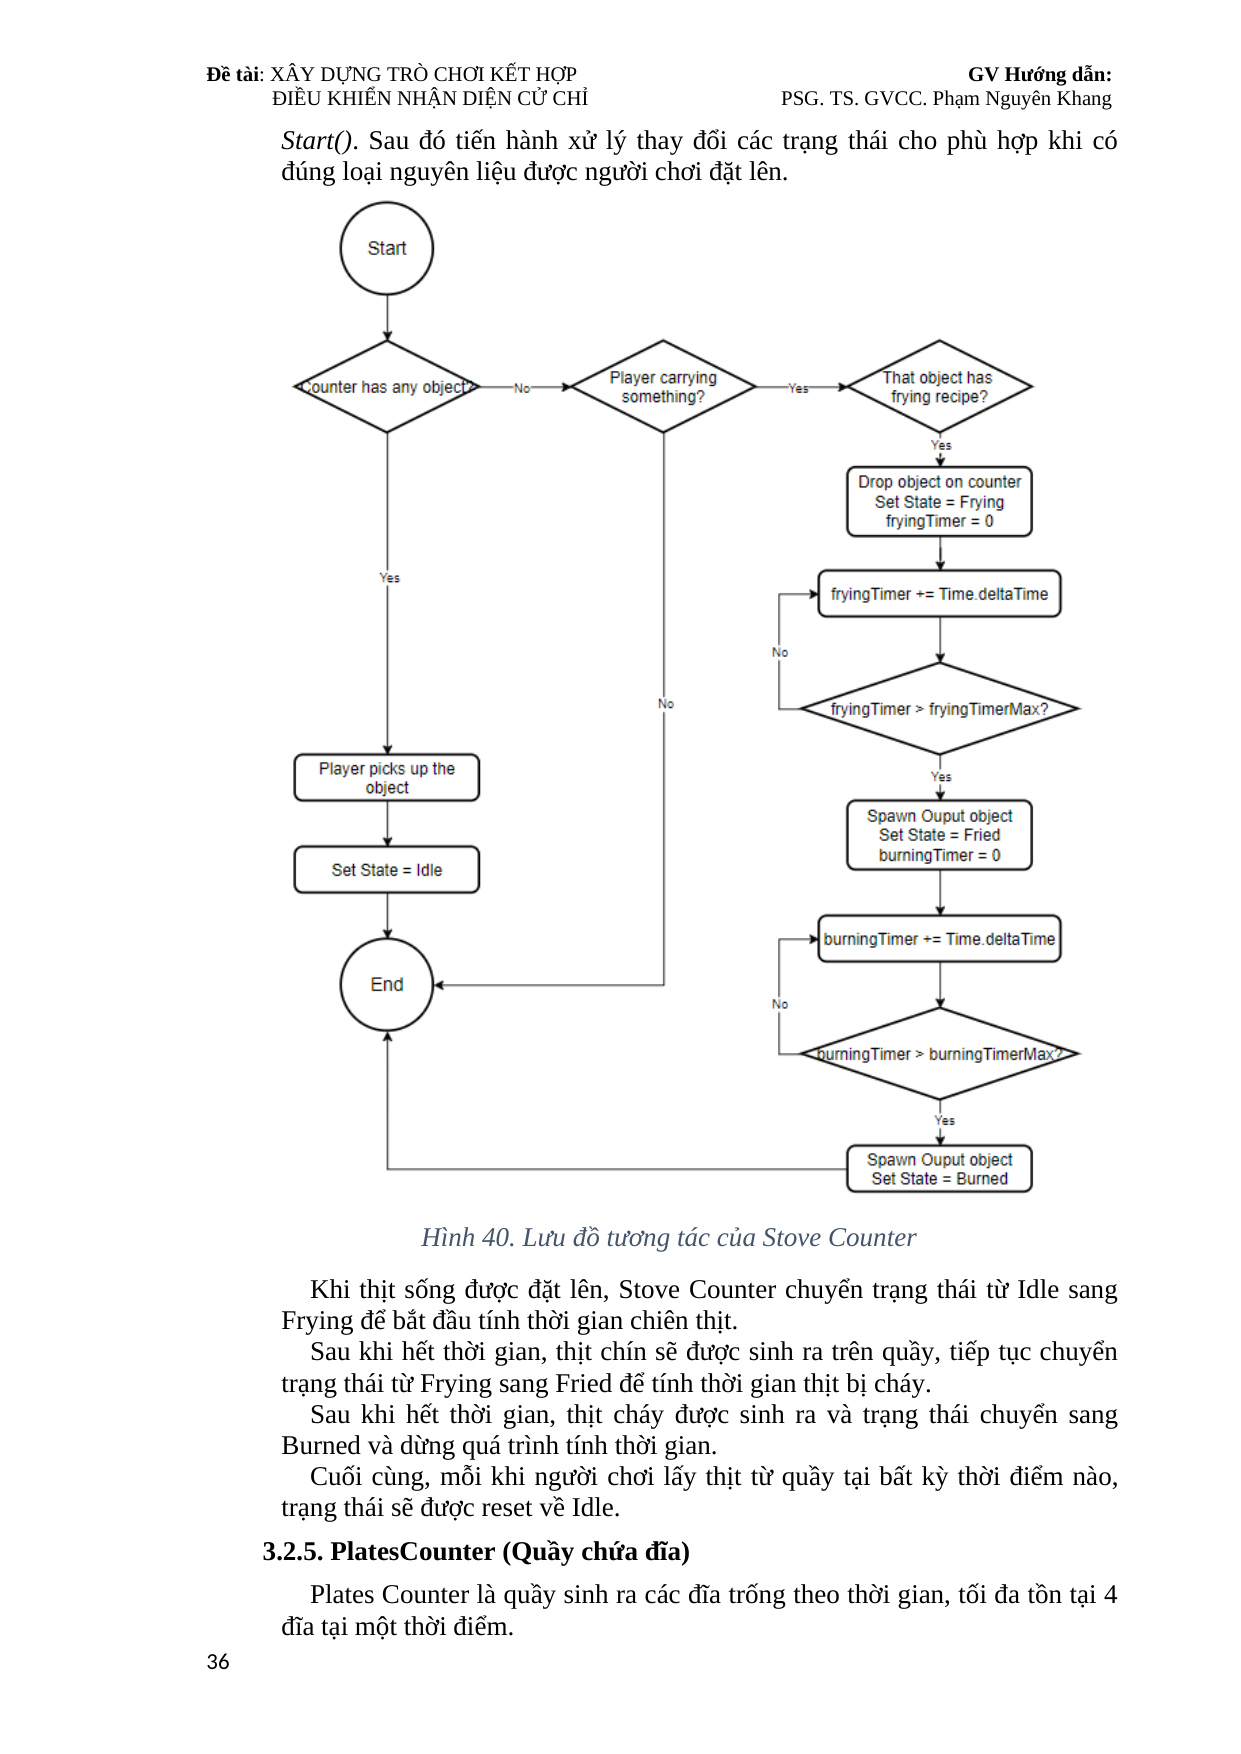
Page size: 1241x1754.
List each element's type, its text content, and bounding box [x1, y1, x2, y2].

text Khi thịt sống được đặt lên, Stove Counter chuyển trạng thái từ Idle sang Frying để bắt đầu tính thời gian chiên thịt. [281, 1273, 1119, 1336]
text Hình 40. Lưu đồ tương tác của Stove Counter [206, 1221, 1134, 1252]
text Sau khi hết thời gian, thịt cháy được sinh ra và trạng thái chuyển sang Burned và dừng quá trình tính thời gian. [281, 1398, 1119, 1460]
text Sau khi hết thời gian, thịt chín sẽ được sinh ra trên quầy, tiếp tục chuyển trạng thái từ Frying sang Fried để tính thời gian thịt bị cháy. [281, 1336, 1119, 1398]
subtitle 3.2.5. PlatesCounter (Quầy chứa đĩa) [262, 1535, 1119, 1566]
text Cuối cùng, mỗi khi người chơi lấy thịt từ quầy tại bất kỳ thời điểm nào, trạng thái sẽ được reset về Idle. [281, 1460, 1119, 1522]
picture [227, 186, 1113, 1209]
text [281, 124, 1119, 186]
text Plates Counter là quầy sinh ra các đĩa trống theo thời gian, tối đa tồn tại 4 đĩa tại một thời điểm. [281, 1578, 1119, 1641]
